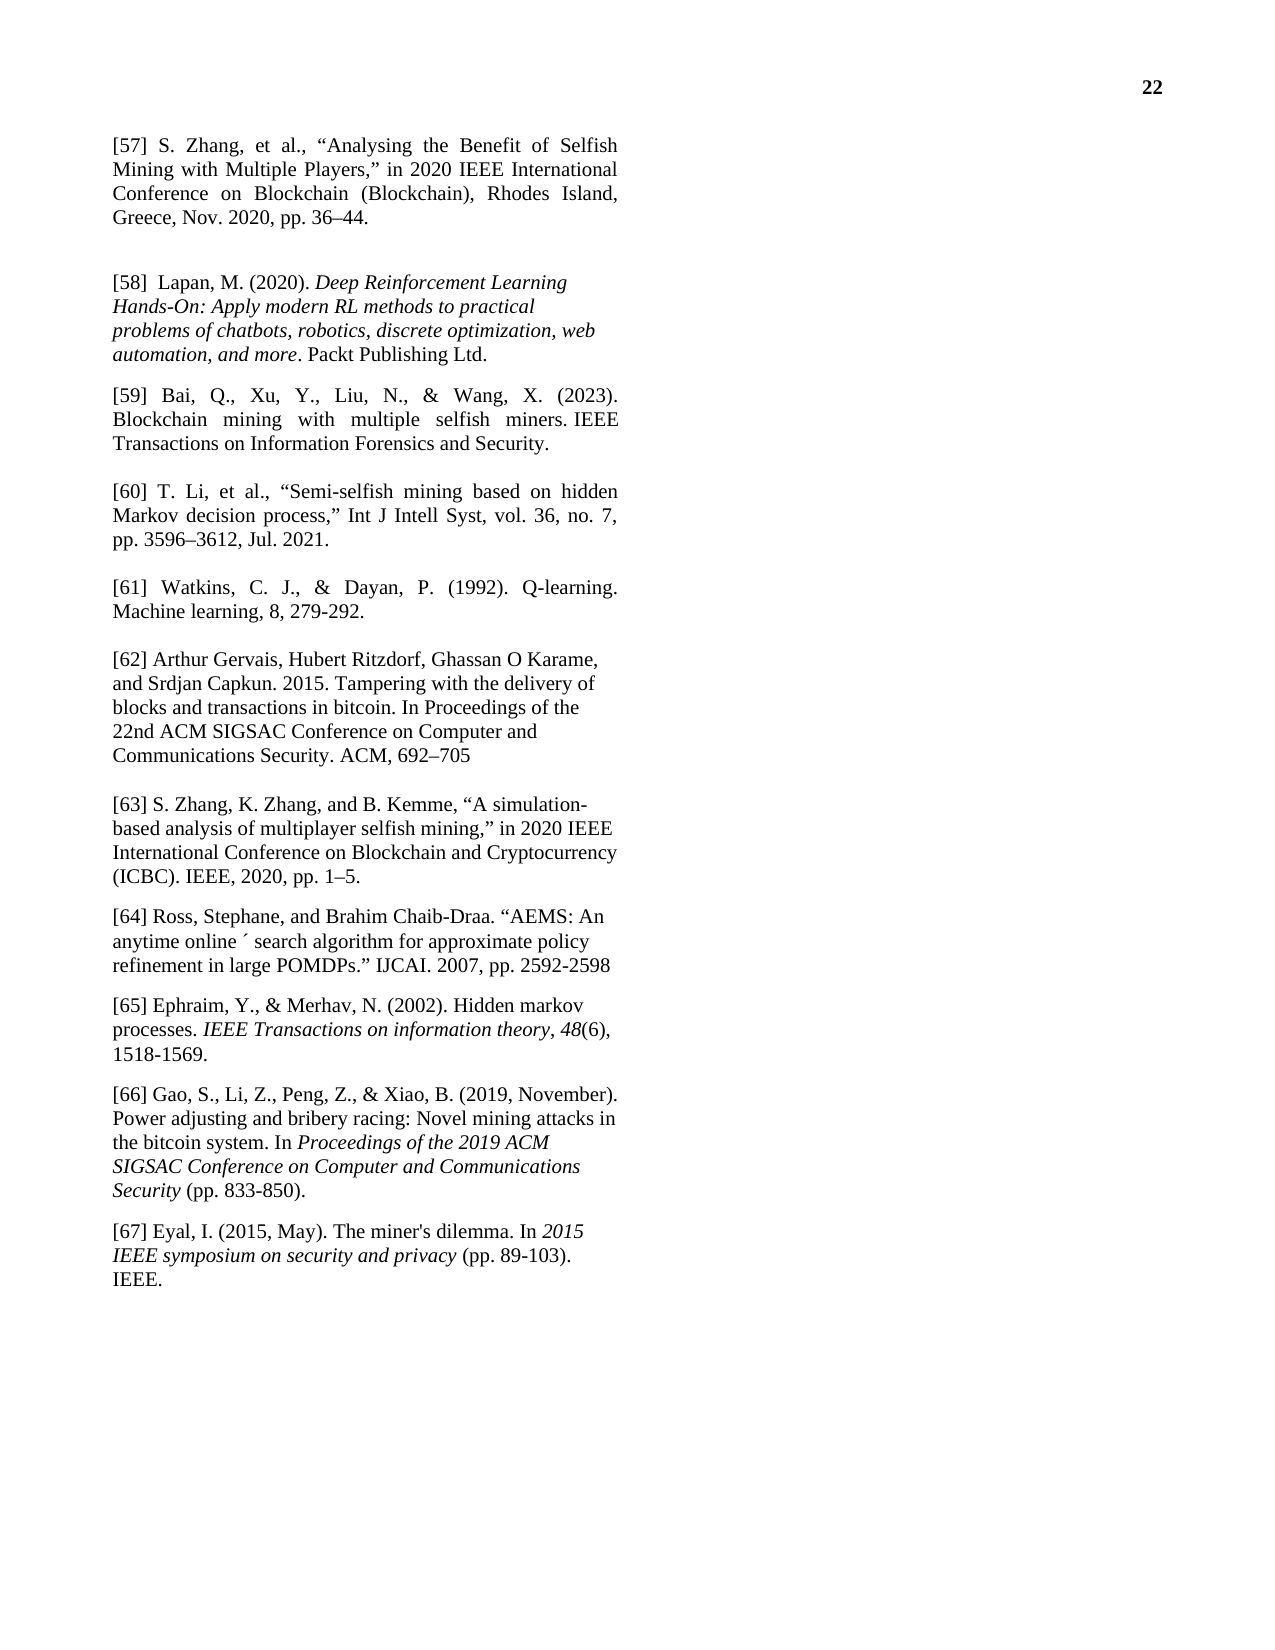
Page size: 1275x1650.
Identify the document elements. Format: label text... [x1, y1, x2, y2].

text [60] T. Li, et al., “Semi-selfish mining based on hidden Markov decision process,” Int J Intell Syst, vol. 36, no. 7, pp. 3596–3612, Jul. 2021. [112, 479, 619, 551]
text [65] Ephraim, Y., & Merhav, N. (2002). Hidden markov processes. IEEE Transactions on information theory, 48(6), 1518-1569. [112, 993, 619, 1066]
text [58] Lapan, M. (2020). Deep Reinforcement Learning Hands-On: Apply modern RL methods to practical problems of chatbots, robotics, discrete optimization, web automation, and more. Packt Publishing Ltd. [112, 269, 619, 366]
text [67] Eyal, I. (2015, May). The miner's dilemma. In 2015 IEEE symposium on security and privacy (pp. 89-103). IEEE. [112, 1219, 619, 1291]
text [62] Arthur Gervais, Hubert Ritzdorf, Ghassan O Karame, and Srdjan Capkun. 2015. Tampering with the delivery of blocks and transactions in bitcoin. In Proceedings of the 22nd ACM SIGSAC Conference on Computer and Communications Security. ACM, 692–705 [112, 647, 619, 767]
text [64] Ross, Stephane, and Brahim Chaib-Draa. “AEMS: An anytime online ´ search algorithm for approximate policy refinement in large POMDPs.” IJCAI. 2007, pp. 2592-2598 [112, 904, 619, 977]
text [57] S. Zhang, et al., “Analysing the Benefit of Selfish Mining with Multiple Players,” in 2020 IEEE International Conference on Blockchain (Blockchain), Rhodes Island, Greece, Nov. 2020, pp. 36–44. [112, 133, 619, 229]
text [63] S. Zhang, K. Zhang, and B. Kemme, “A simulation-based analysis of multiplayer selfish mining,” in 2020 IEEE International Conference on Blockchain and Cryptocurrency (ICBC). IEEE, 2020, pp. 1–5. [112, 792, 619, 888]
text [66] Gao, S., Li, Z., Peng, Z., & Xiao, B. (2019, November). Power adjusting and bribery racing: Novel mining attacks in the bitcoin system. In Proceedings of the 2019 ACM SIGSAC Conference on Computer and Communications Security (pp. 833-850). [112, 1082, 619, 1202]
text [61] Watkins, C. J., & Dayan, P. (1992). Q-learning. Machine learning, 8, 279-292. [112, 575, 619, 623]
text [59] Bai, Q., Xu, Y., Liu, N., & Wang, X. (2023). Blockchain mining with multiple selfish miners. IEEE Transactions on Information Forensics and Security. [112, 382, 619, 455]
